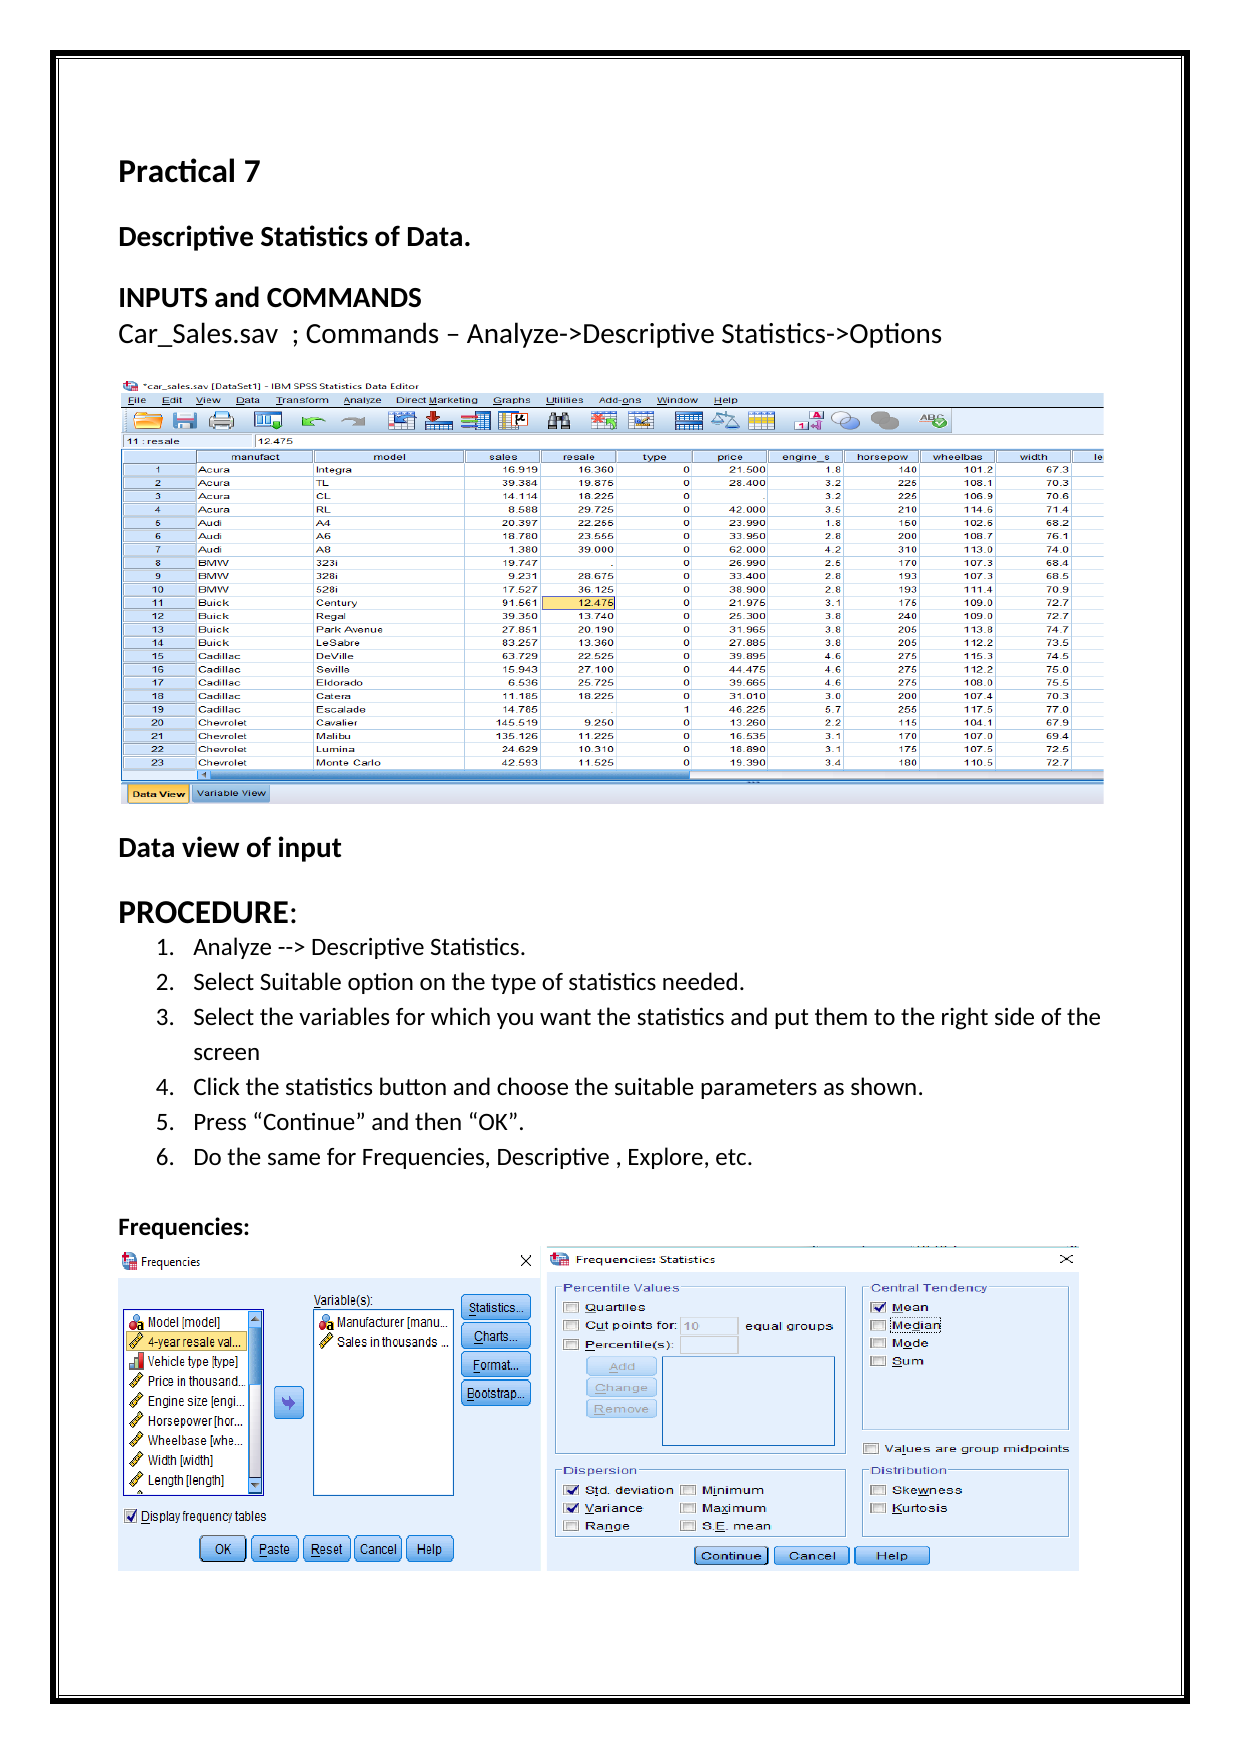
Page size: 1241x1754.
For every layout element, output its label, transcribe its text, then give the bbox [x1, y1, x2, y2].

list Select Suitable option on the type of statistics needed. [156, 967, 1137, 997]
text Car_Sales.sav ; Commands – Analyze->Descriptive Statistics->Options [118, 315, 1137, 351]
list Do the same for Frequencies, Descriptive , Explore, etc. [156, 1142, 1137, 1172]
text Descriptive Statistics of Data. [118, 218, 1137, 253]
list Frequencies: [118, 1212, 1137, 1242]
list Click the statistics button and choose the suitable parameters as shown. [156, 1072, 1137, 1102]
picture [546, 1246, 1079, 1571]
list Analyze --> Descriptive Statistics. [156, 932, 1137, 962]
list Press “Continue” and then “OK”. [156, 1107, 1137, 1137]
picture [121, 379, 1104, 804]
list Select the variables for which you want the statistics and put them to the right side of the screen [156, 1002, 1137, 1067]
text PROCEDURE: [118, 891, 1137, 932]
text INPUTS and COMMANDS [118, 279, 1137, 315]
text Practical 7 [118, 150, 1137, 191]
text Data view of input [118, 829, 1137, 865]
picture [118, 1246, 541, 1571]
